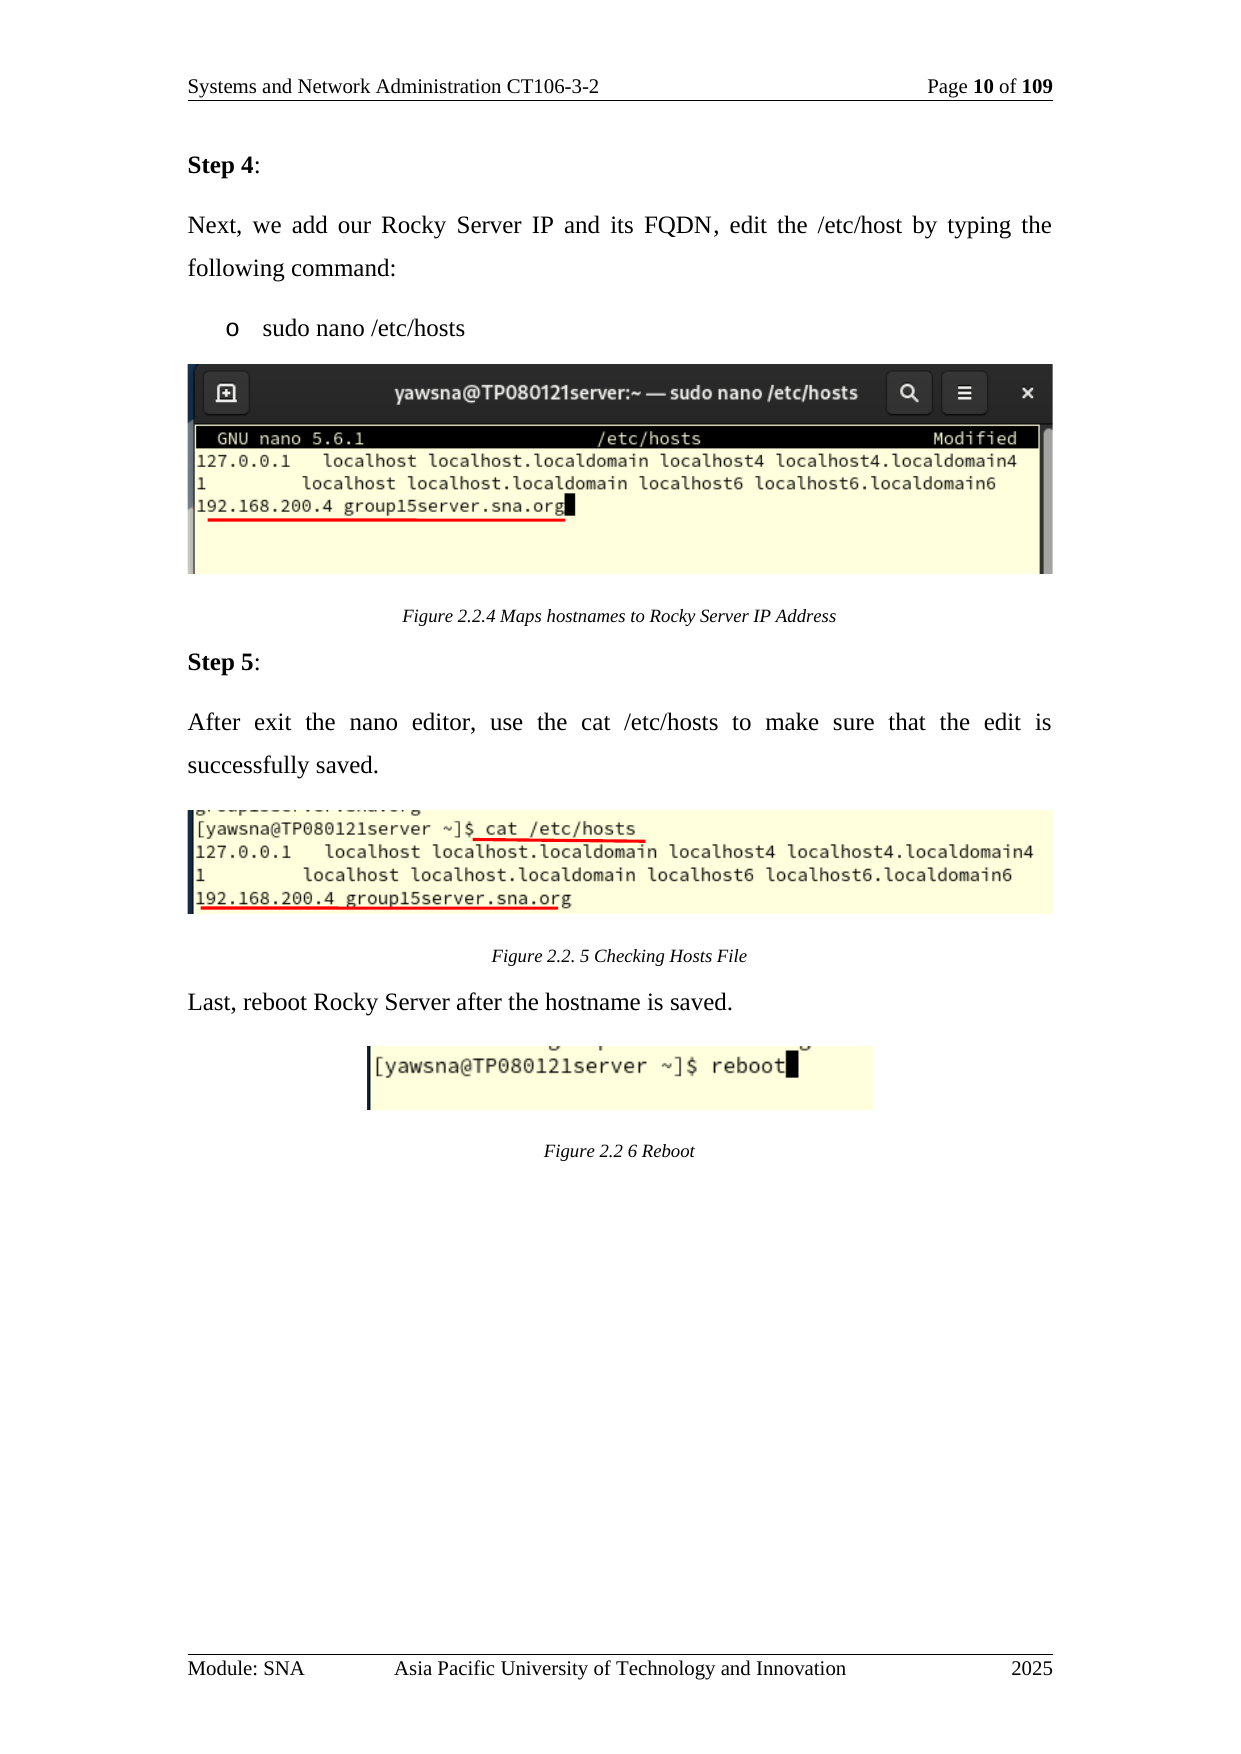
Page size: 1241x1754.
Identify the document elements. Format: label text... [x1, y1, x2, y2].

text Last, reboot Rocky Server after the hostname is saved. [187, 987, 1053, 1016]
text Step 5: [187, 647, 1053, 676]
text Figure 2.2 6 Reboot [187, 1140, 1053, 1162]
text Figure 2.2. 5 Checking Hosts File [187, 944, 1053, 966]
text After exit the nano editor, use the cat /etc/hosts to make sure that the edit is successfully saved. [187, 707, 1053, 779]
picture [187, 810, 1053, 914]
text Figure 2.2.4 Maps hostnames to Rocky Server IP Address [187, 605, 1053, 626]
text Next, we add our Rocky Server IP and its FQDN, edit the /etc/host by typing the following command: [187, 210, 1053, 282]
list sudo nano /etc/hosts [225, 313, 1053, 343]
picture [367, 1046, 874, 1110]
text Step 4: [187, 150, 1053, 179]
picture [187, 364, 1053, 574]
